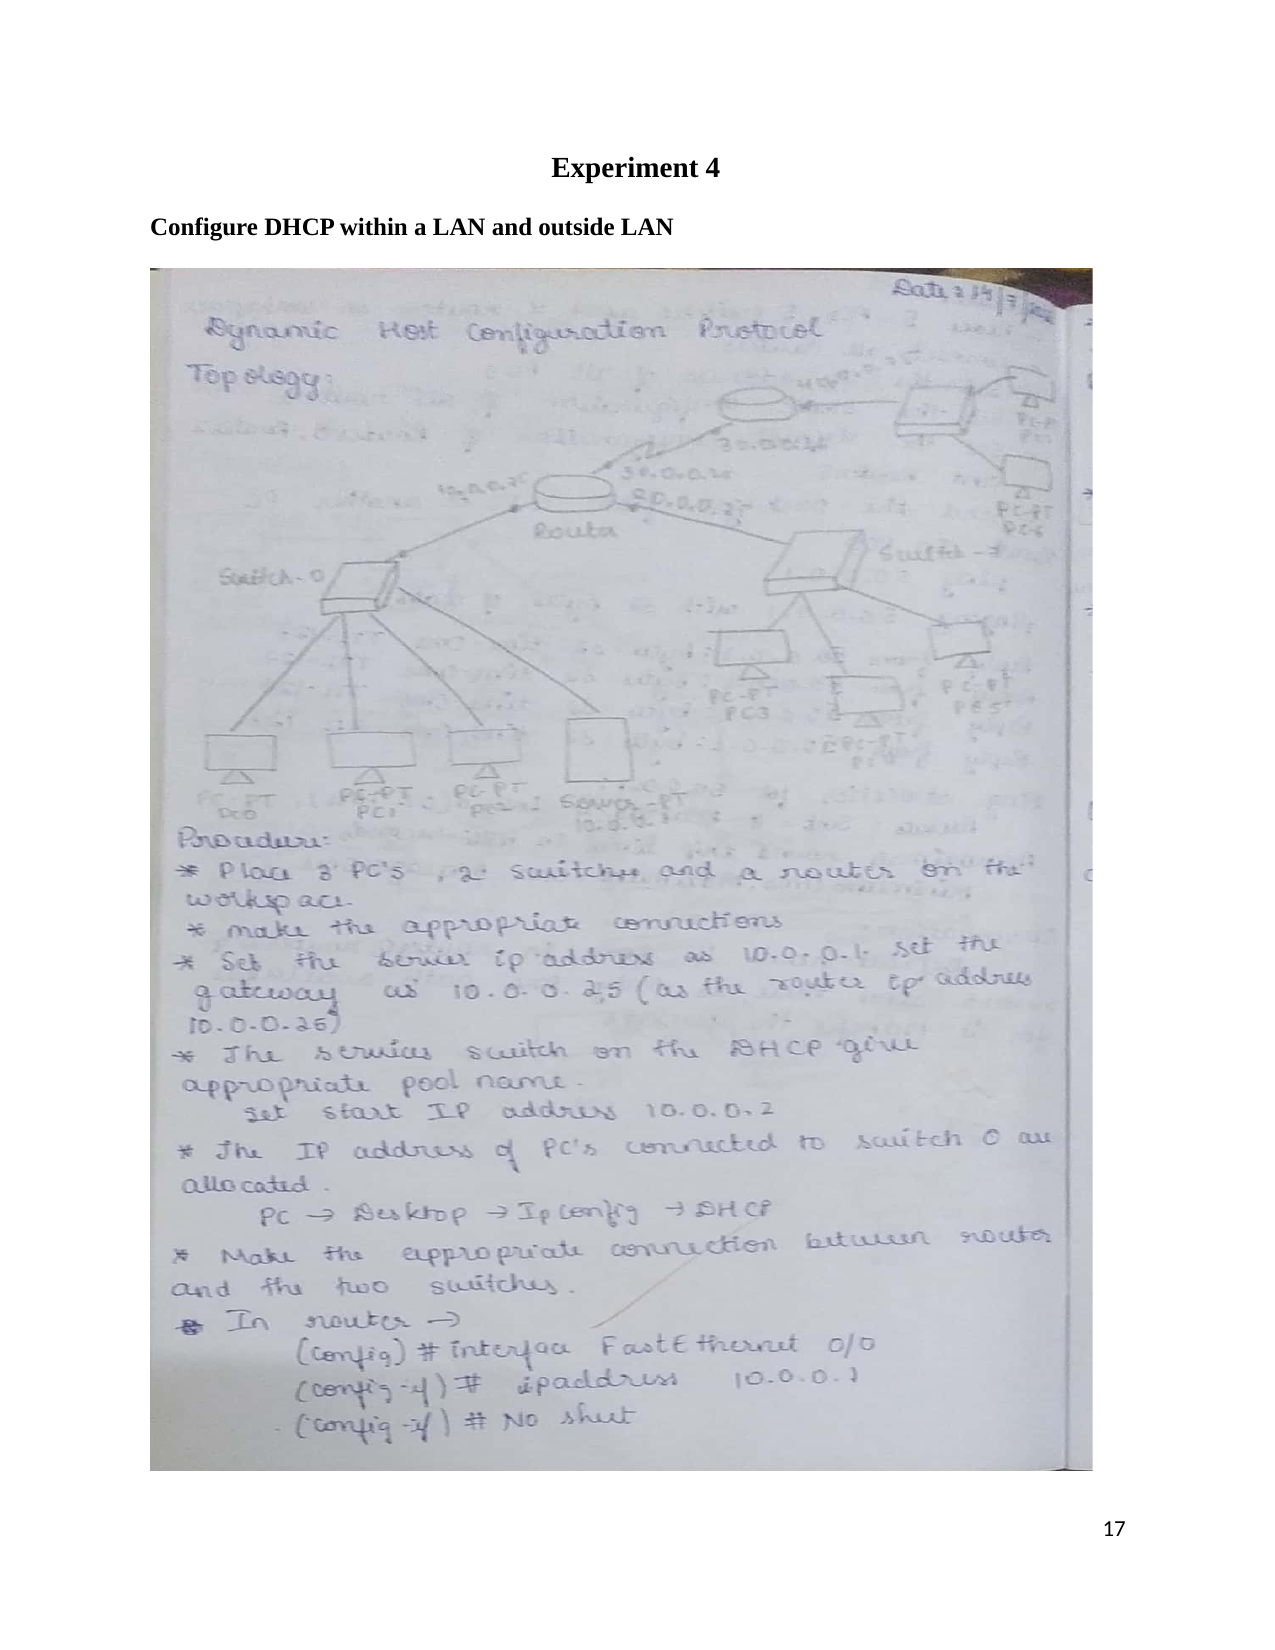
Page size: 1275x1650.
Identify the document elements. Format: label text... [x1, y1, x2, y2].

text Configure DHCP within a LAN and outside LAN [150, 212, 1121, 240]
text Experiment 4 [150, 150, 1121, 183]
picture [150, 268, 1093, 1471]
